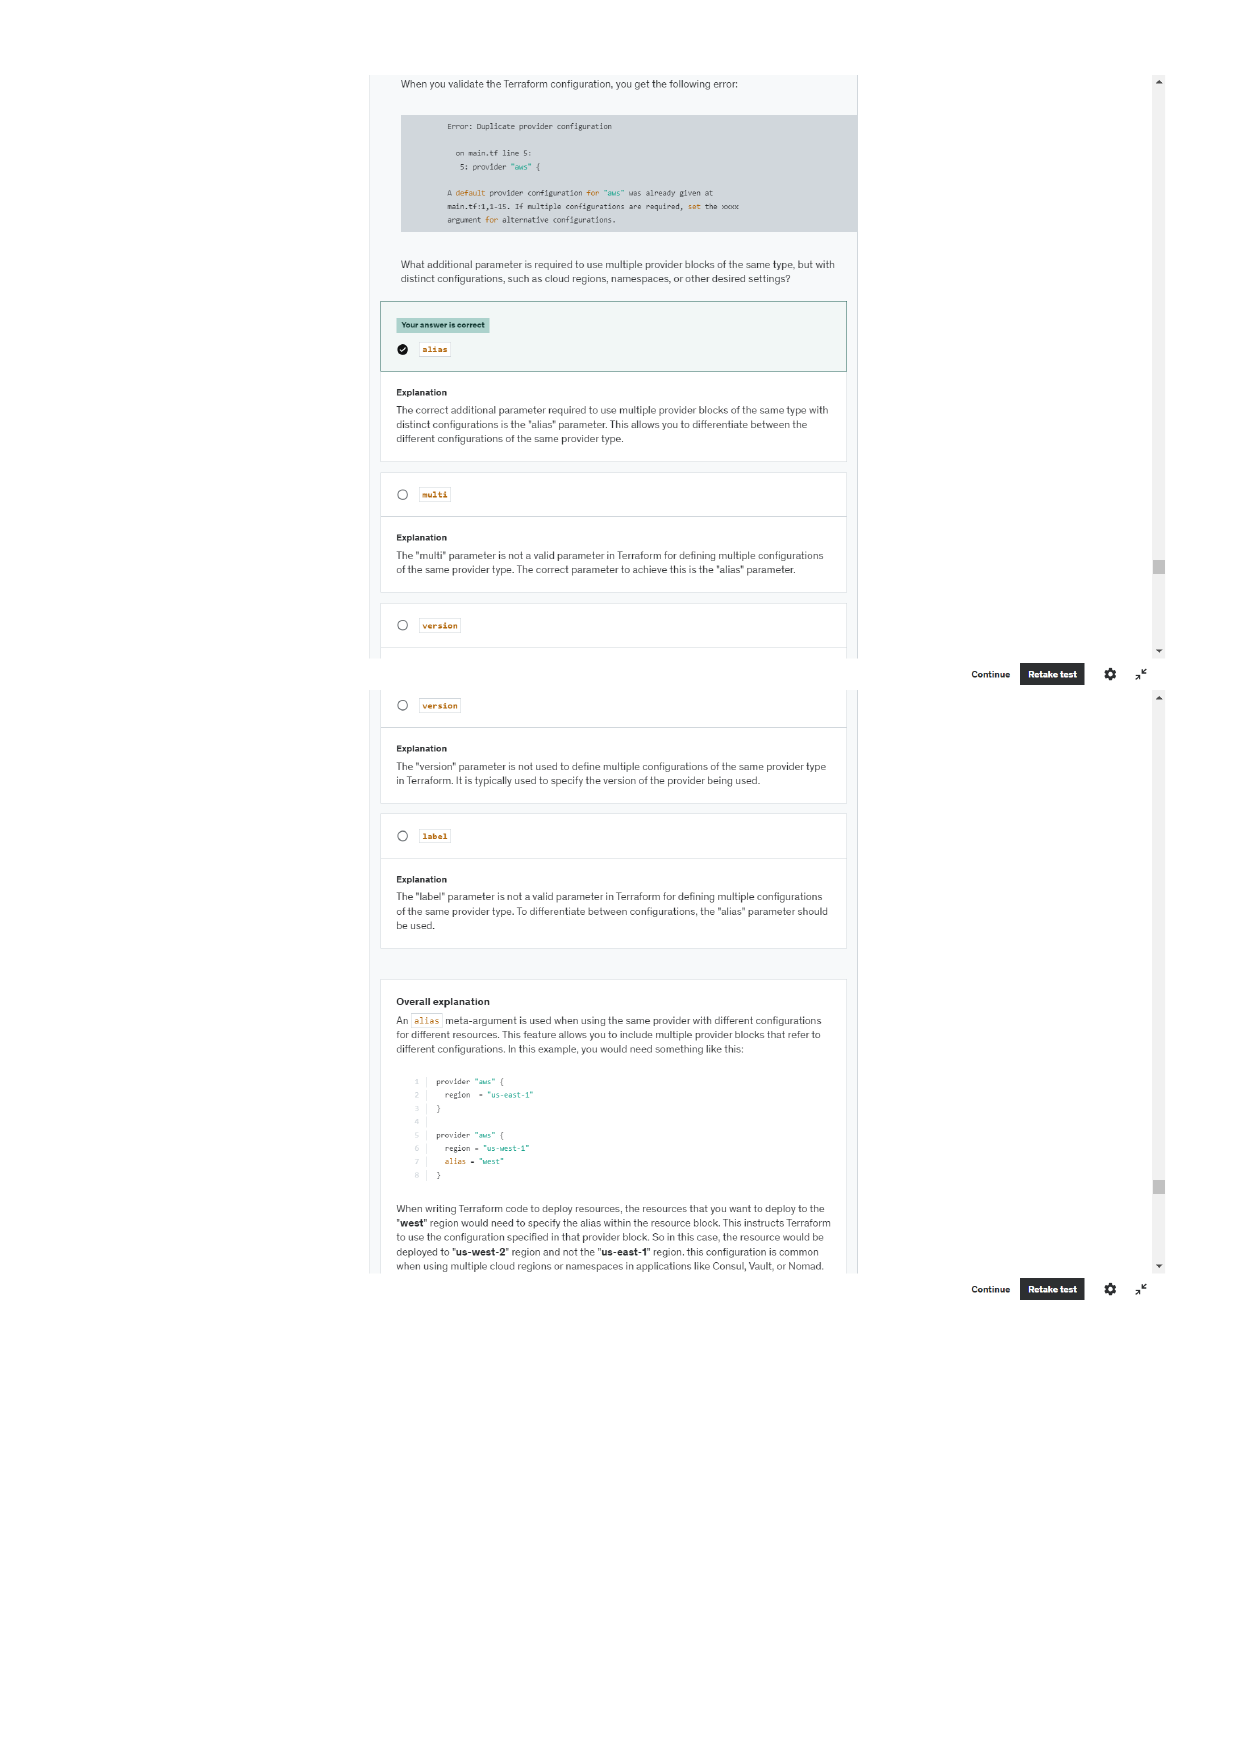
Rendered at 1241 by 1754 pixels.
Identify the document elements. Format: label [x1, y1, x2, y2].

picture [75, 75, 1166, 689]
picture [75, 690, 1166, 1304]
